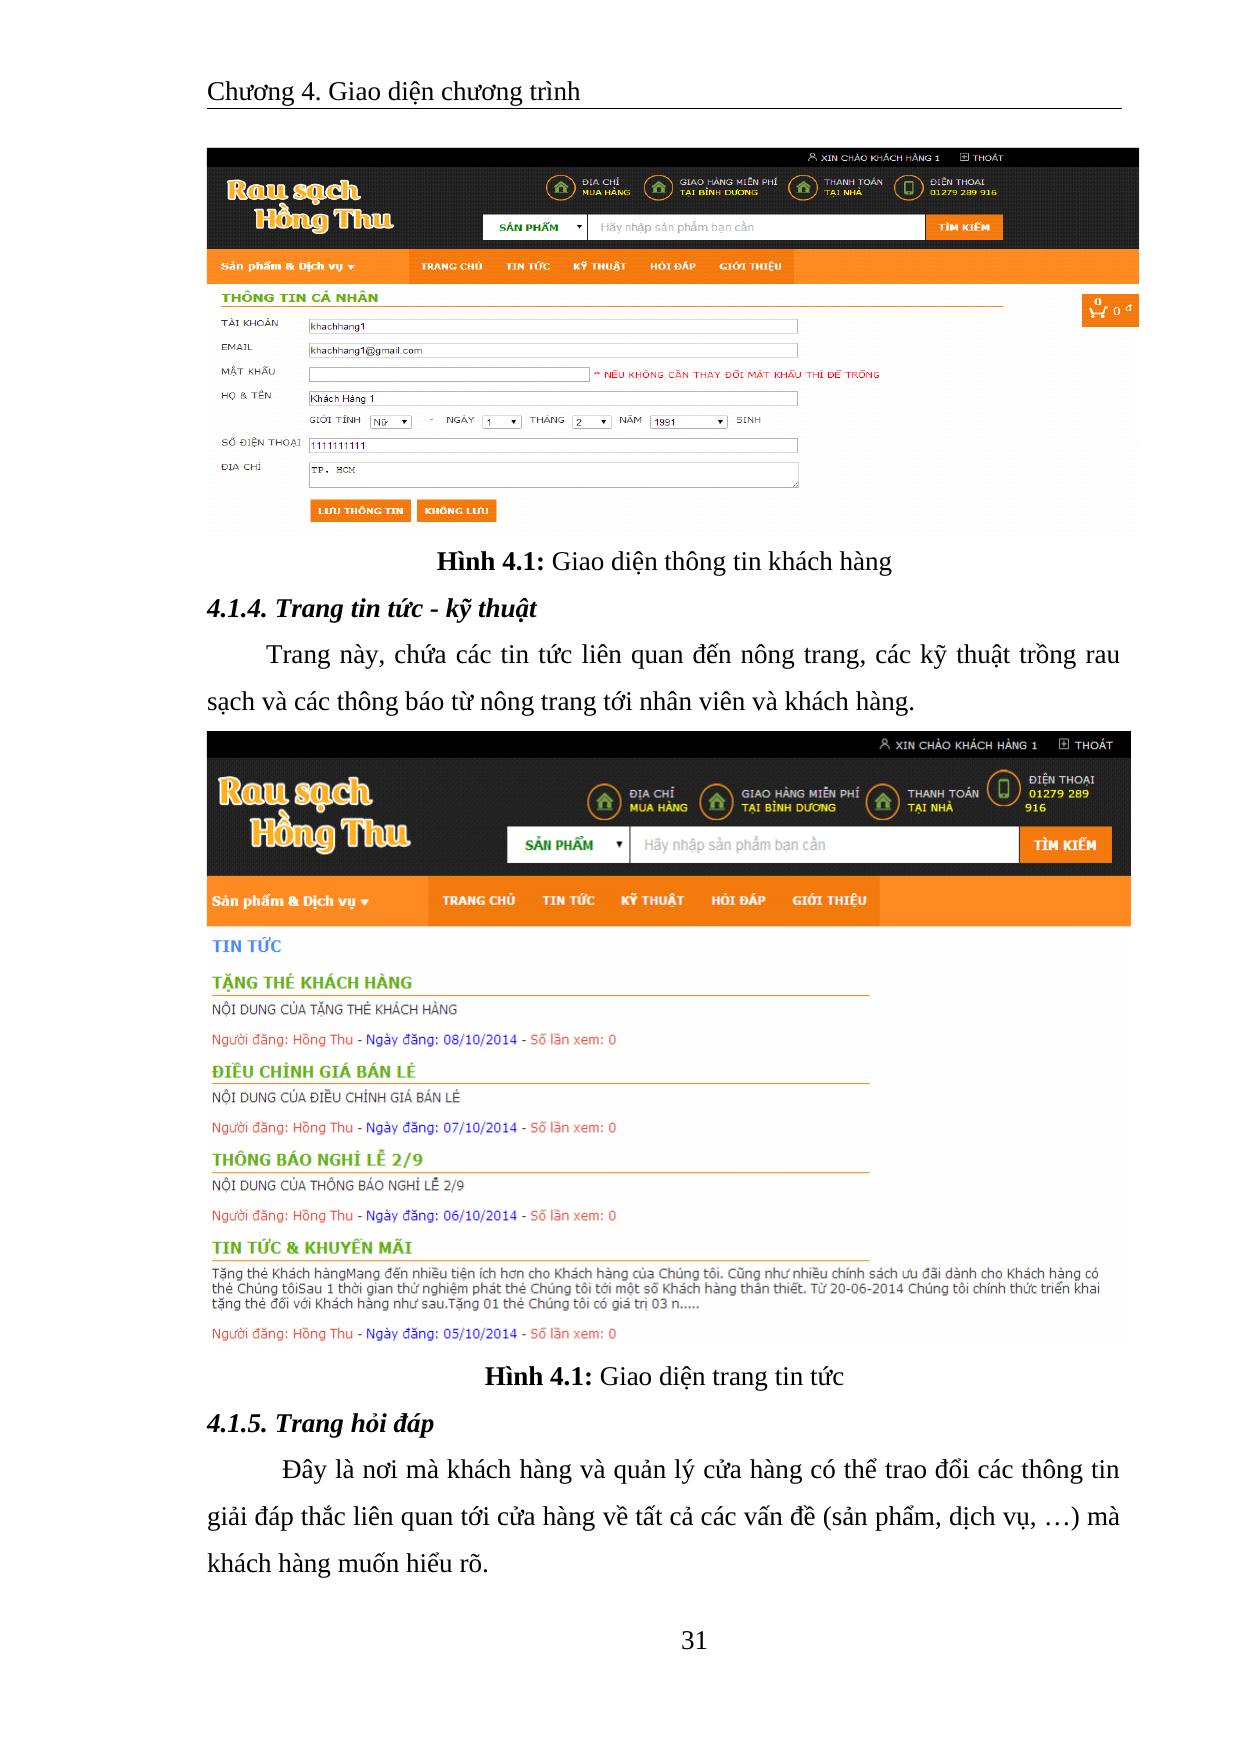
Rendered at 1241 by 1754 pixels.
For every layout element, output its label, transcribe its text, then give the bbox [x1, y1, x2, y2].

text Đây là nơi mà khách hàng và quản lý cửa hàng có thể trao đổi các thông tin giải đáp thắc liên quan tới cửa hàng về tất cả các vấn đề (sản phẩm, dịch vụ, …) mà khách hàng muốn hiểu rõ. [207, 1453, 1122, 1578]
text Trang này, chứa các tin tức liên quan đến nông trang, các kỹ thuật trồng rau sạch và các thông báo từ nông trang tới nhân viên và khách hàng. [207, 638, 1122, 716]
text Trang hỏi đáp [207, 1407, 1122, 1438]
text Giao diện trang tin tức [207, 1360, 1122, 1391]
picture [206, 147, 1140, 532]
text Giao diện thông tin khách hàng [207, 545, 1122, 576]
text Trang tin tức - kỹ thuật [207, 592, 1122, 623]
picture [206, 731, 1131, 1346]
